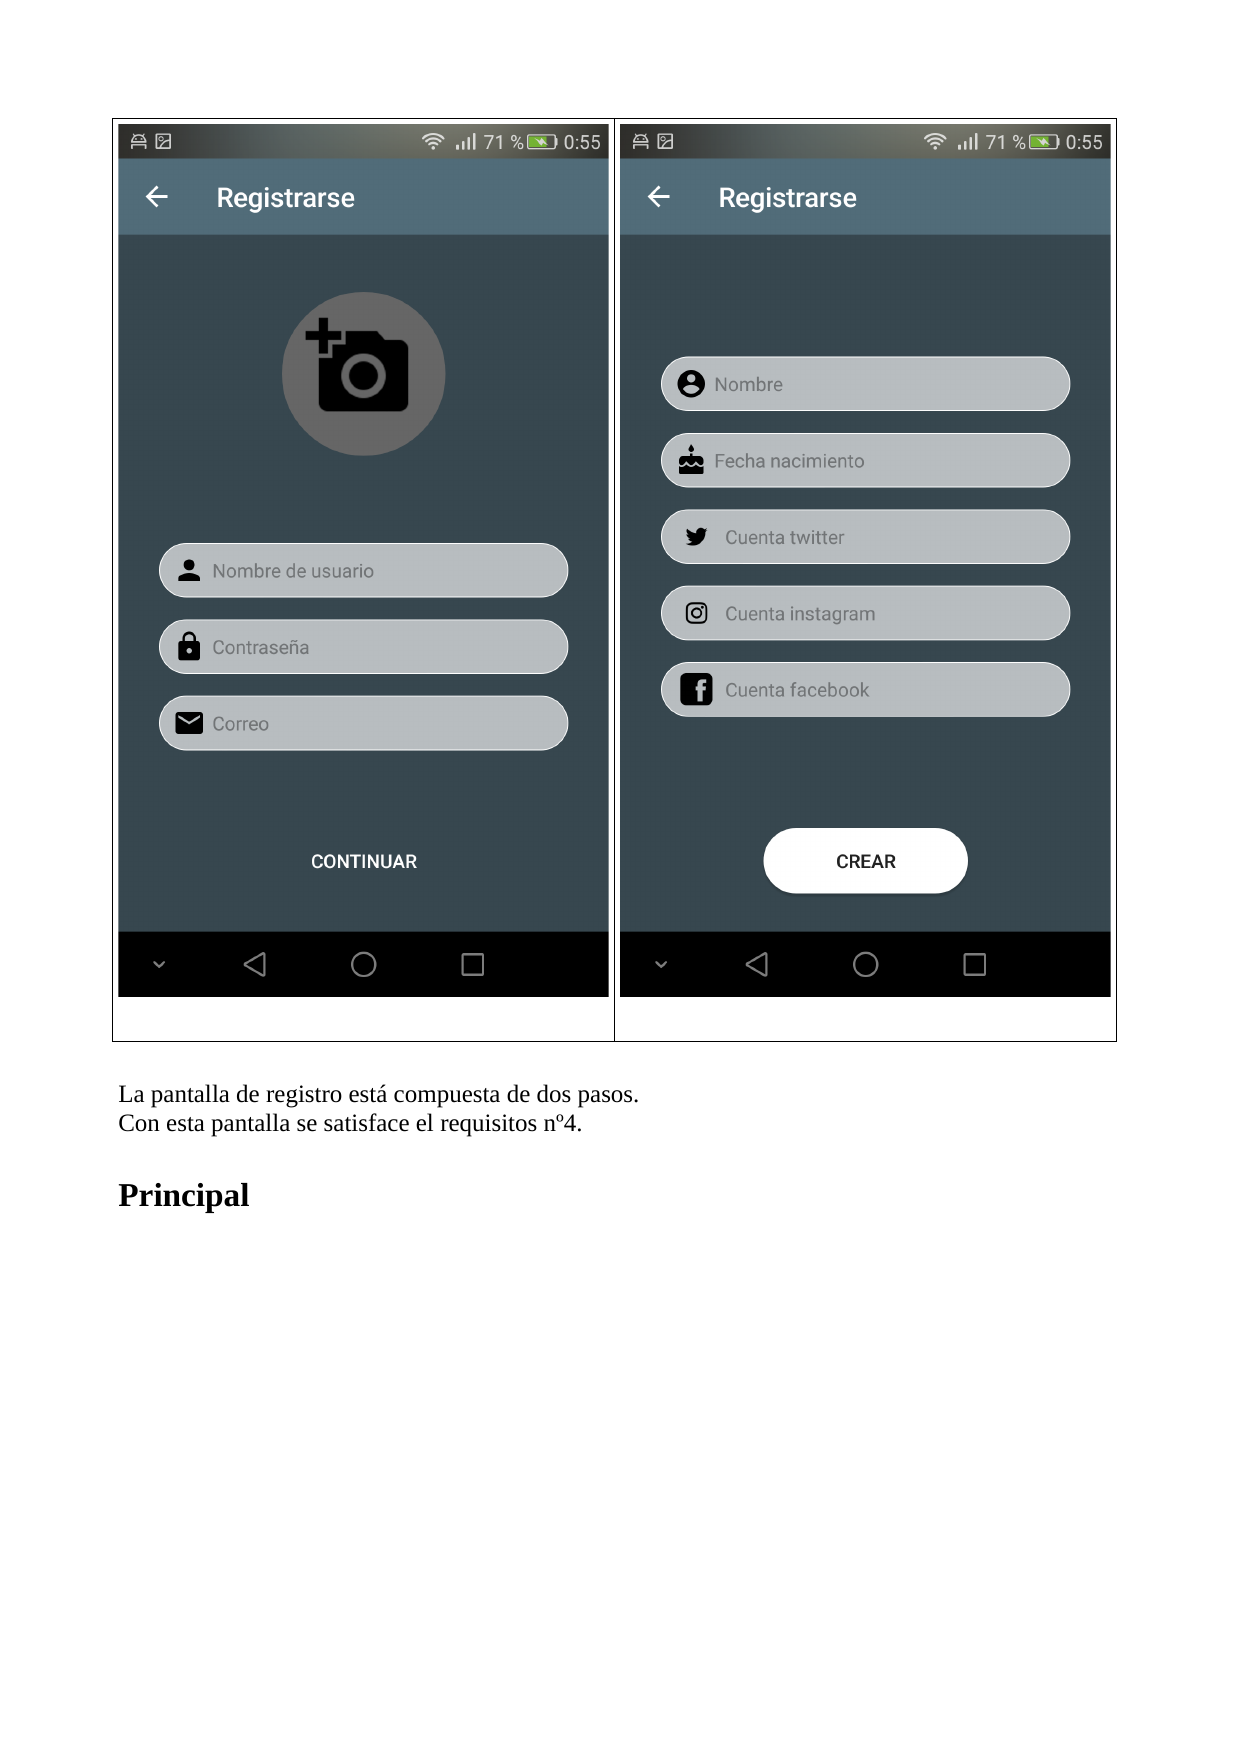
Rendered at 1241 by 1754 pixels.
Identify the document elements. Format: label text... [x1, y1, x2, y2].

text Con esta pantalla se satisface el requisitos nº4. [118, 1108, 1122, 1137]
table_header [615, 119, 1116, 1041]
table_header [113, 119, 614, 1041]
picture [118, 124, 609, 997]
picture [620, 124, 1111, 997]
text Principal [118, 1175, 1122, 1213]
text La pantalla de registro está compuesta de dos pasos. [118, 1079, 1122, 1108]
